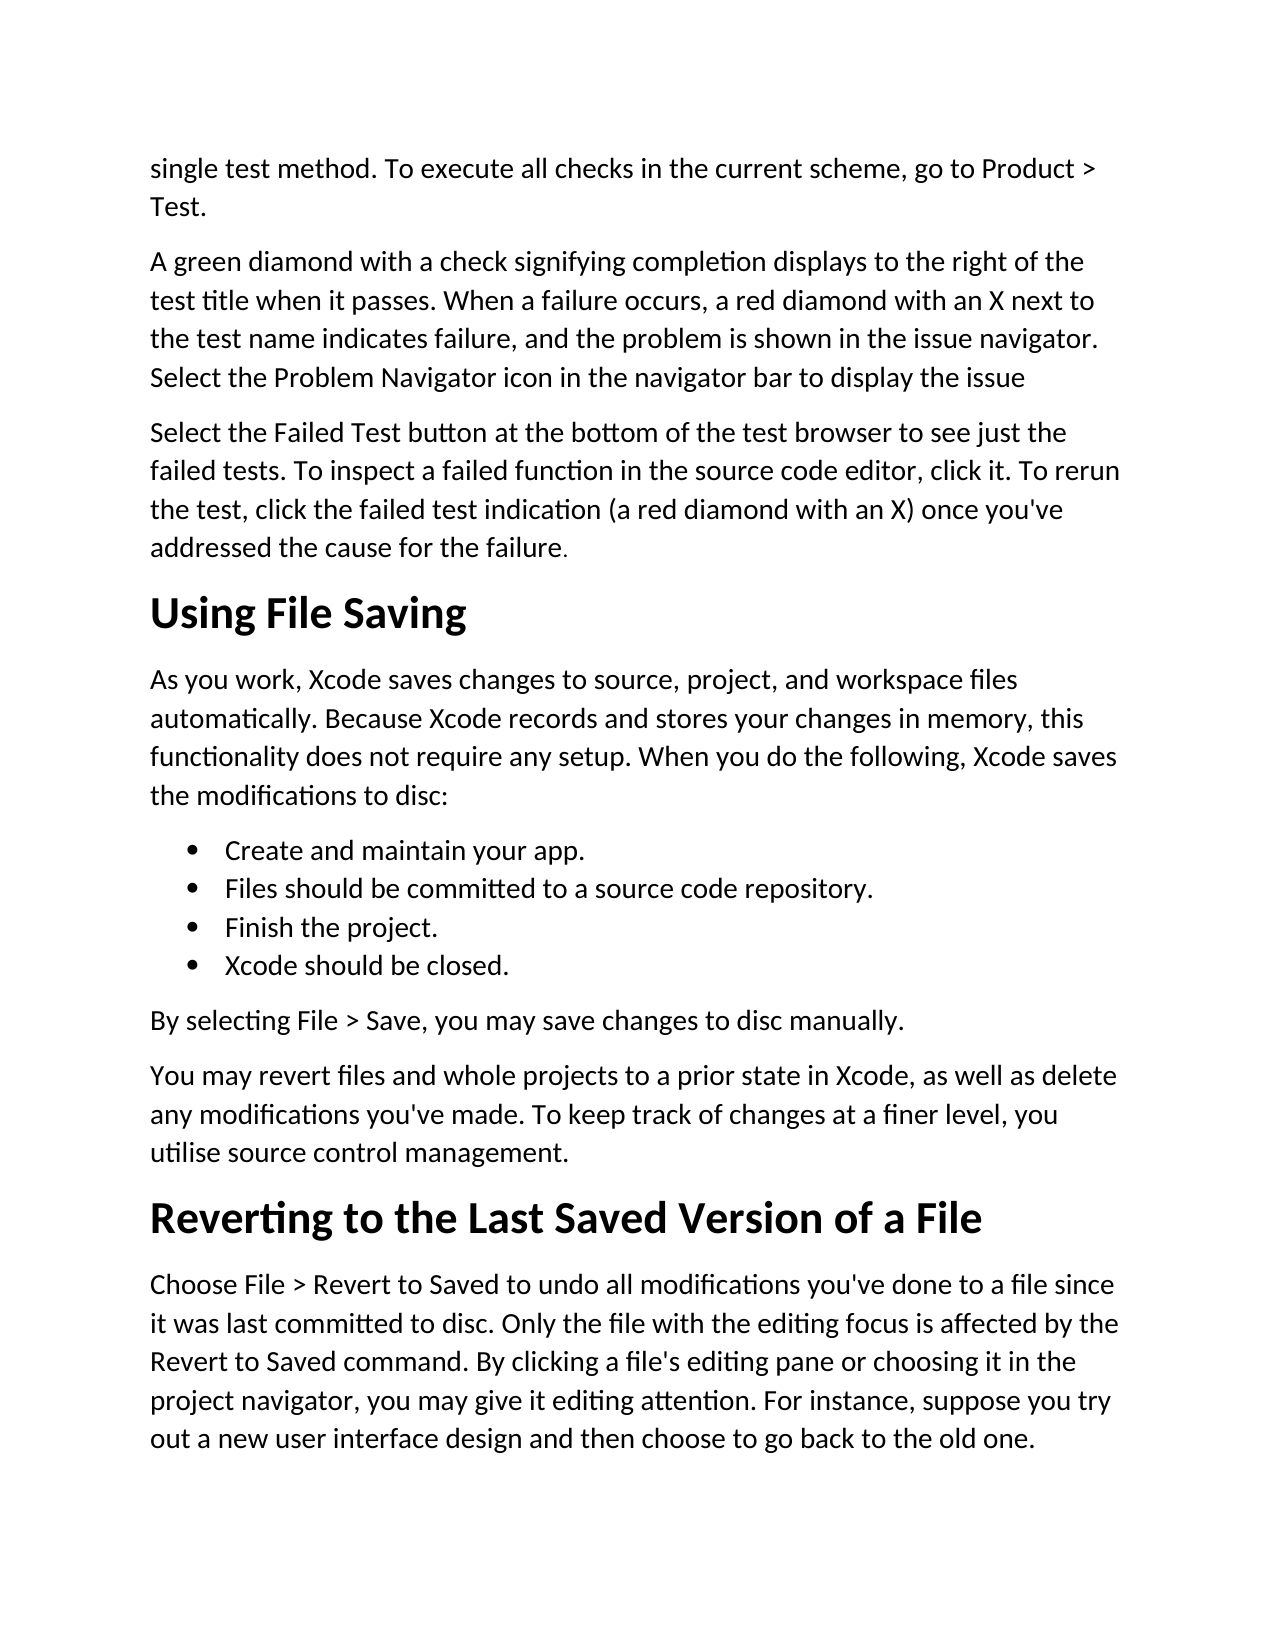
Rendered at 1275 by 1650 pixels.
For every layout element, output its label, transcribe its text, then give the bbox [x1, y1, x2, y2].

list Xcode should be closed. [187, 947, 1125, 983]
text Using File Saving [150, 584, 1125, 640]
list Finish the project. [187, 909, 1125, 944]
text A green diamond with a check signifying completion displays to the right of the test title when it passes. When a failure occurs, a red diamond with an X next to the test name indicates failure, and the problem is shown in the issue navigator. Select the Problem Navigator icon in the navigator bar to display the issue [150, 243, 1125, 394]
text As you work, Xcode saves changes to source, project, and workspace files automatically. Because Xcode records and stores your changes in memory, this functionality does not require any setup. When you do the following, Xcode saves the modifications to disc: [150, 661, 1125, 812]
text You may revert files and whole projects to a prior state in Xcode, as well as delete any modifications you've made. To keep track of changes at a finer level, you utilise source control management. [150, 1057, 1125, 1170]
text By selecting File > Save, you may save changes to disc manually. [150, 1002, 1125, 1038]
text Select the Failed Test button at the bottom of the test browser to see just the failed tests. To inspect a failed function in the source code editor, click it. To rerun the test, click the failed test indication (a red diamond with an X) once you've addressed the cause for the failure. [150, 414, 1125, 565]
text Choose File > Revert to Saved to undo all modifications you've done to a file since it was last committed to disc. Only the file with the editing focus is affected by the Revert to Saved command. By clicking a file's editing pane or choosing it in the project navigator, you may give it editing attention. For instance, suppose you try out a new user interface design and then choose to go back to the old one. [150, 1266, 1125, 1456]
list Create and maintain your app. [187, 832, 1125, 867]
text Reverting to the Last Saved Version of a File [150, 1189, 1125, 1245]
list Files should be committed to a source code repository. [187, 870, 1125, 906]
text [150, 150, 1125, 224]
